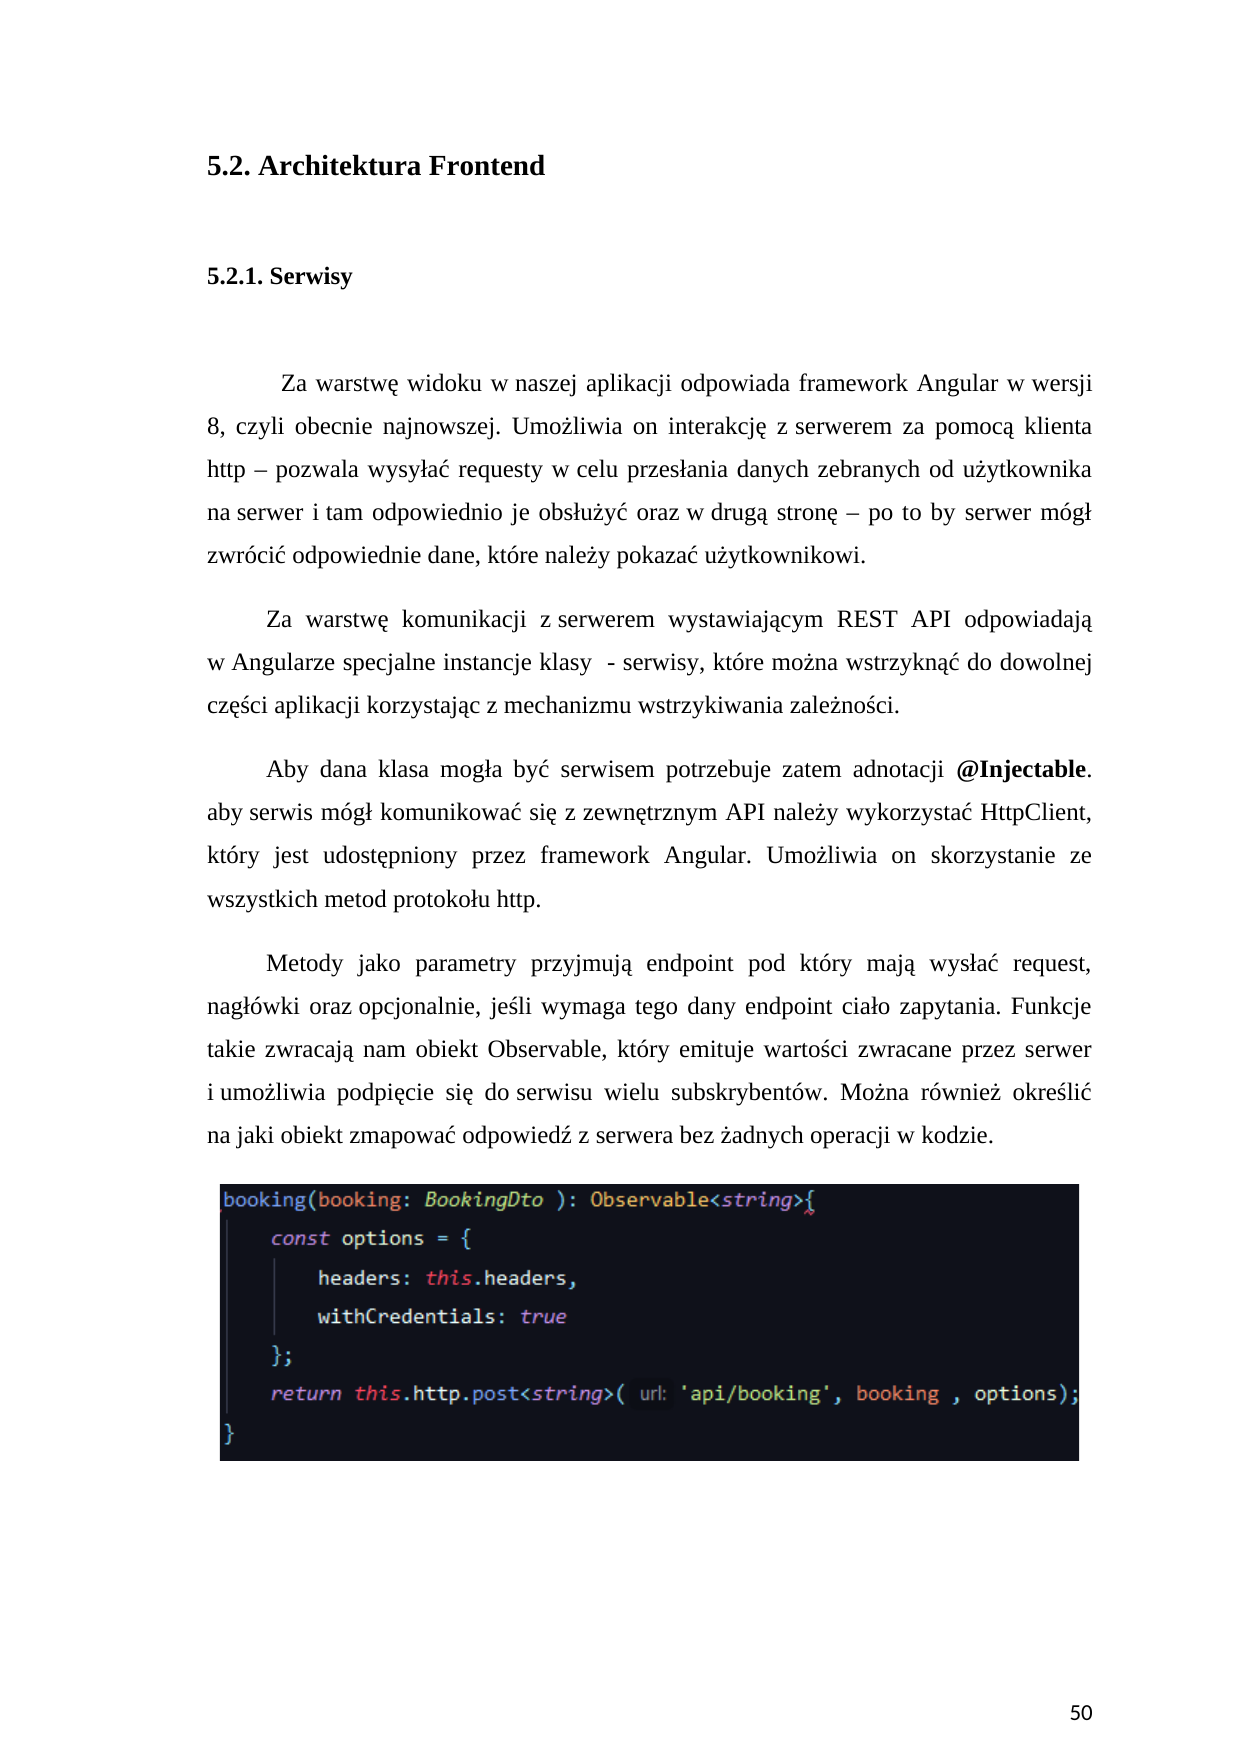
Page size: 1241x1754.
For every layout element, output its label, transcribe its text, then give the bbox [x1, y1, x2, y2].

text 5.2.1. Serwisy [207, 261, 1092, 290]
text Aby dana klasa mogła być serwisem potrzebuje zatem adnotacji @Injectable. aby serwis mógł komunikować się z zewnętrznym API należy wykorzystać HttpClient, który jest udostępniony przez framework Angular. Umożliwia on skorzystanie ze wszystkich metod protokołu http. [207, 754, 1092, 912]
picture [219, 1184, 1080, 1461]
text Za warstwę widoku w naszej aplikacji odpowiada framework Angular w wersji 8, czyli obecnie najnowszej. Umożliwia on interakcję z serwerem za pomocą klienta http – pozwala wysyłać requesty w celu przesłania danych zebranych od użytkownika na serwer i tam odpowiednio je obsłużyć oraz w drugą stronę – po to by serwer mógł zwrócić odpowiednie dane, które należy pokazać użytkownikowi. [207, 368, 1092, 569]
text Metody jako parametry przyjmują endpoint pod który mają wysłać request, nagłówki oraz opcjonalnie, jeśli wymaga tego dany endpoint ciało zapytania. Funkcje takie zwracają nam obiekt Observable, który emituje wartości zwracane przez serwer i umożliwia podpięcie się do serwisu wielu subskrybentów. Można również określić na jaki obiekt zmapować odpowiedź z serwera bez żadnych operacji w kodzie. [207, 948, 1092, 1149]
text 5.2. Architektura Frontend [207, 148, 1092, 181]
text Za warstwę komunikacji z serwerem wystawiającym REST API odpowiadają w Angularze specjalne instancje klasy - serwisy, które można wstrzyknąć do dowolnej części aplikacji korzystając z mechanizmu wstrzykiwania zależności. [207, 604, 1092, 719]
